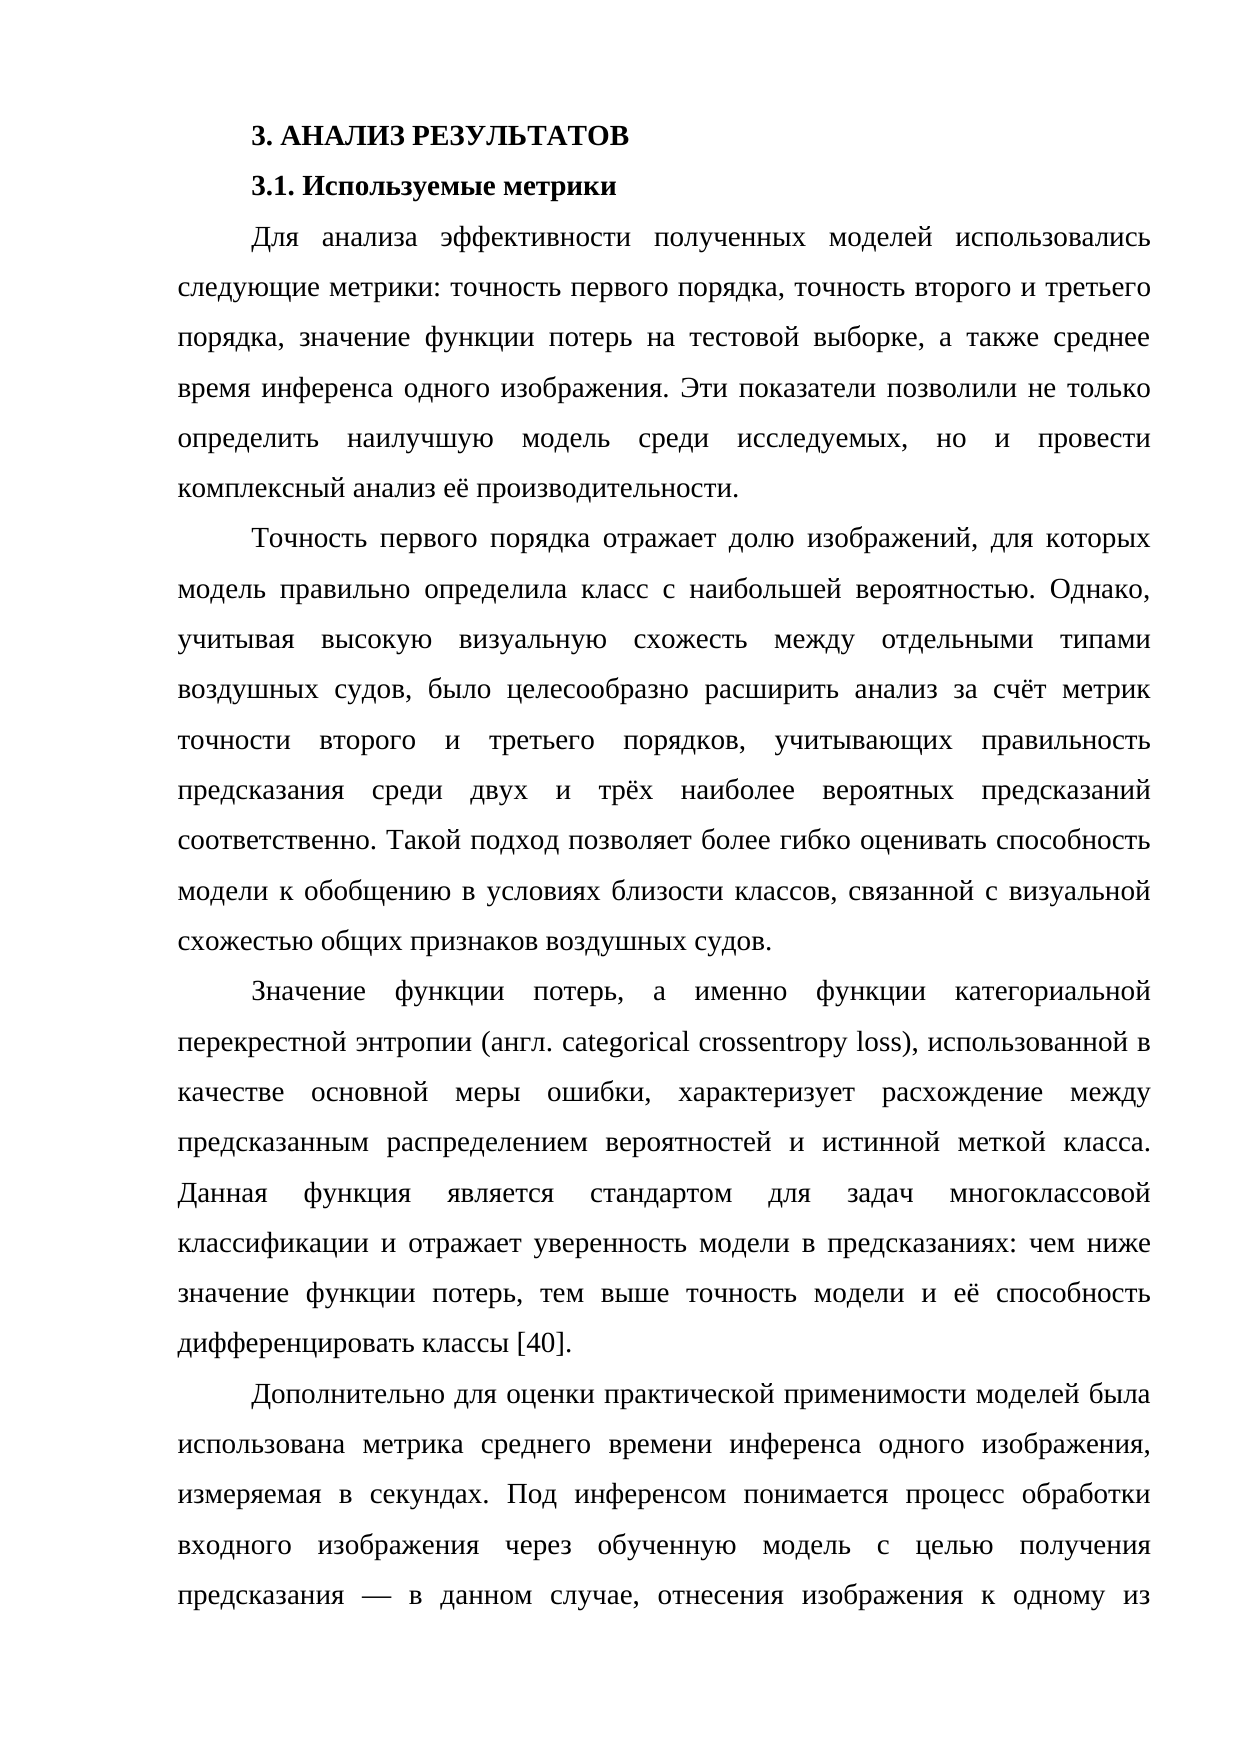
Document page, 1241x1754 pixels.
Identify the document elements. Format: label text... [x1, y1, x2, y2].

text Значение функции потерь, а именно функции категориальной перекрестной энтропии (англ. categorical crossentropy loss), использованной в качестве основной меры ошибки, характеризует расхождение между предсказанным распределением вероятностей и истинной меткой класса. Данная функция является стандартом для задач многоклассовой классификации и отражает уверенность модели в предсказаниях: чем ниже значение функции потерь, тем выше точность модели и её способность дифференцировать классы [40]. [177, 973, 1152, 1359]
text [177, 1376, 1152, 1611]
text 3. АНАЛИЗ РЕЗУЛЬТАТОВ [177, 118, 1152, 152]
text Точность первого порядка отражает долю изображений, для которых модель правильно определила класс с наибольшей вероятностью. Однако, учитывая высокую визуальную схожесть между отдельными типами воздушных судов, было целесообразно расширить анализ за счёт метрик точности второго и третьего порядков, учитывающих правильность предсказания среди двух и трёх наиболее вероятных предсказаний соответственно. Такой подход позволяет более гибко оценивать способность модели к обобщению в условиях близости классов, связанной с визуальной схожестью общих признаков воздушных судов. [177, 521, 1152, 957]
text Для анализа эффективности полученных моделей использовались следующие метрики: точность первого порядка, точность второго и третьего порядка, значение функции потерь на тестовой выборке, а также среднее время инференса одного изображения. Эти показатели позволили не только определить наилучшую модель среди исследуемых, но и провести комплексный анализ её производительности. [177, 219, 1152, 504]
text 3.1. Используемые метрики [177, 168, 1152, 202]
